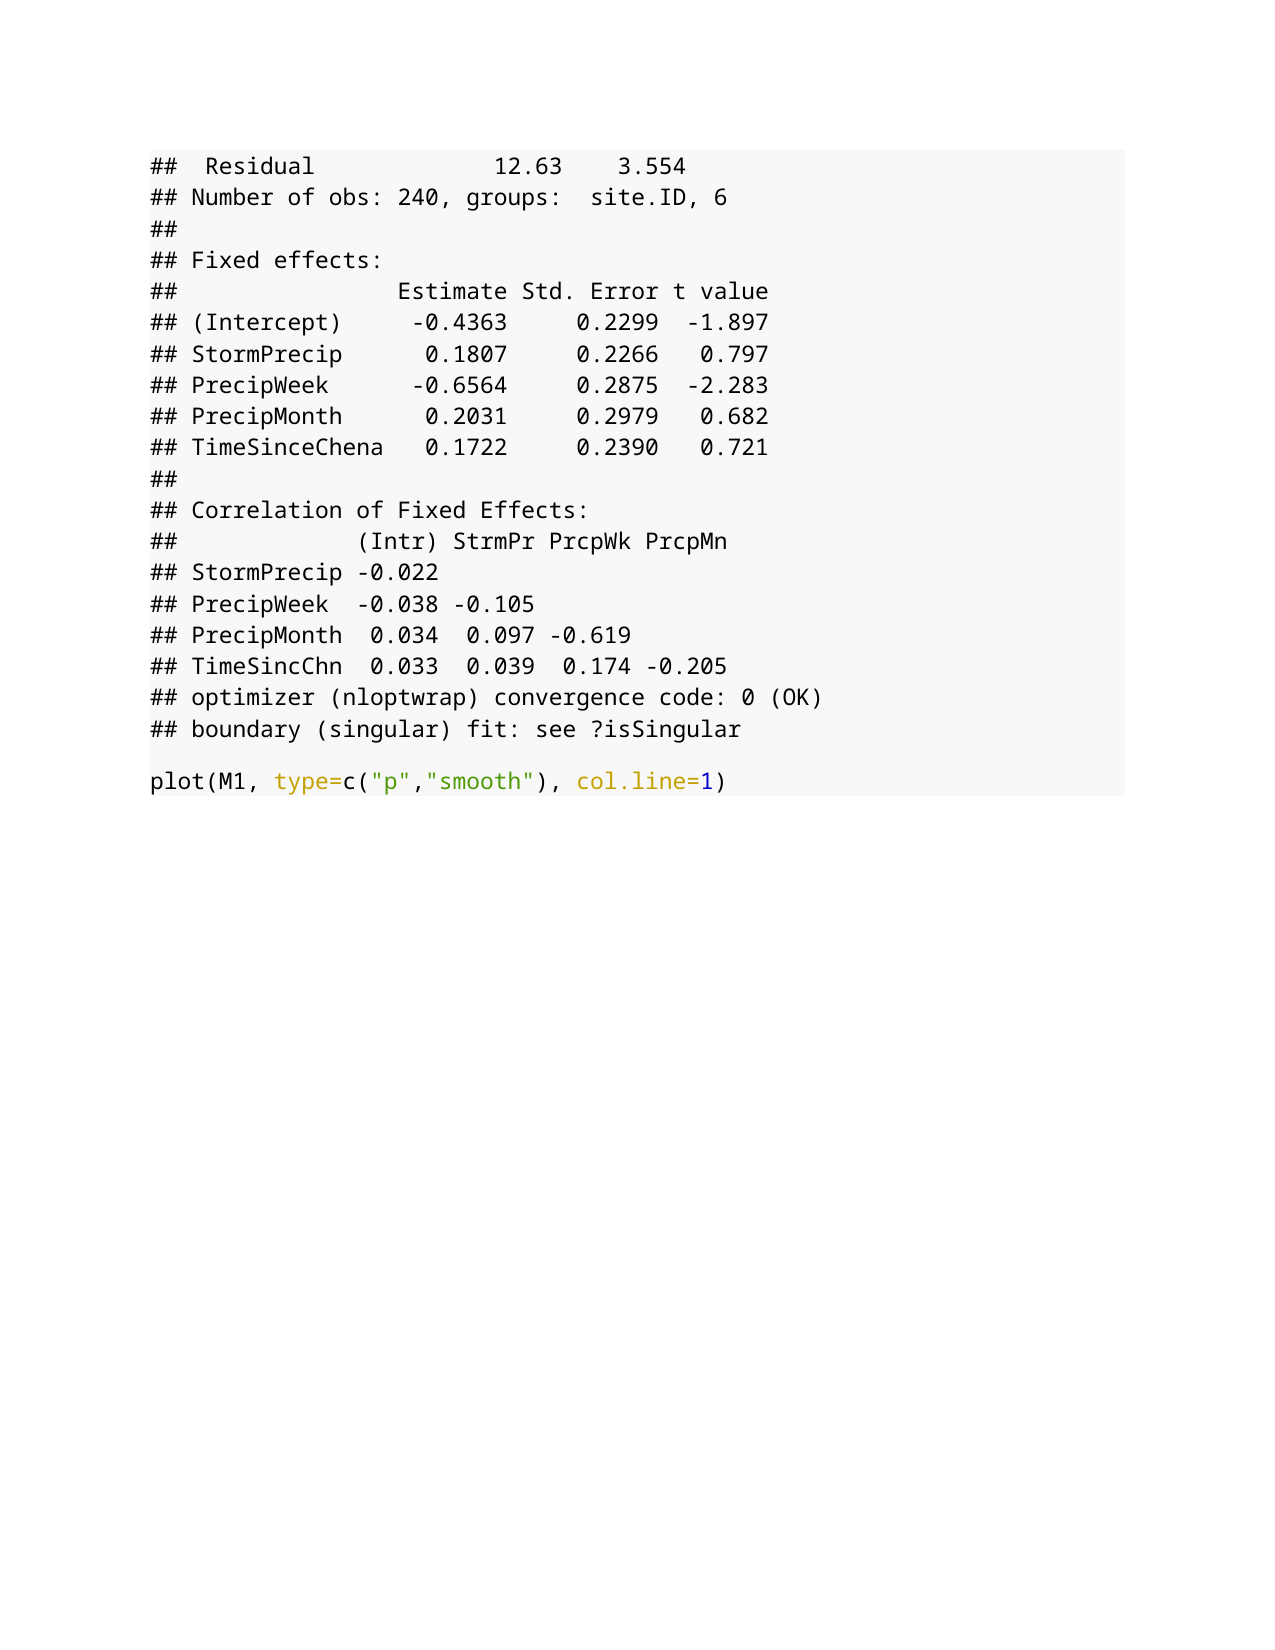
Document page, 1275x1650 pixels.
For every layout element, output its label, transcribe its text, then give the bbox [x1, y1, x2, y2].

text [150, 150, 1125, 744]
text plot(M1, type=c("p","smooth"), col.line=1) [150, 764, 1125, 796]
